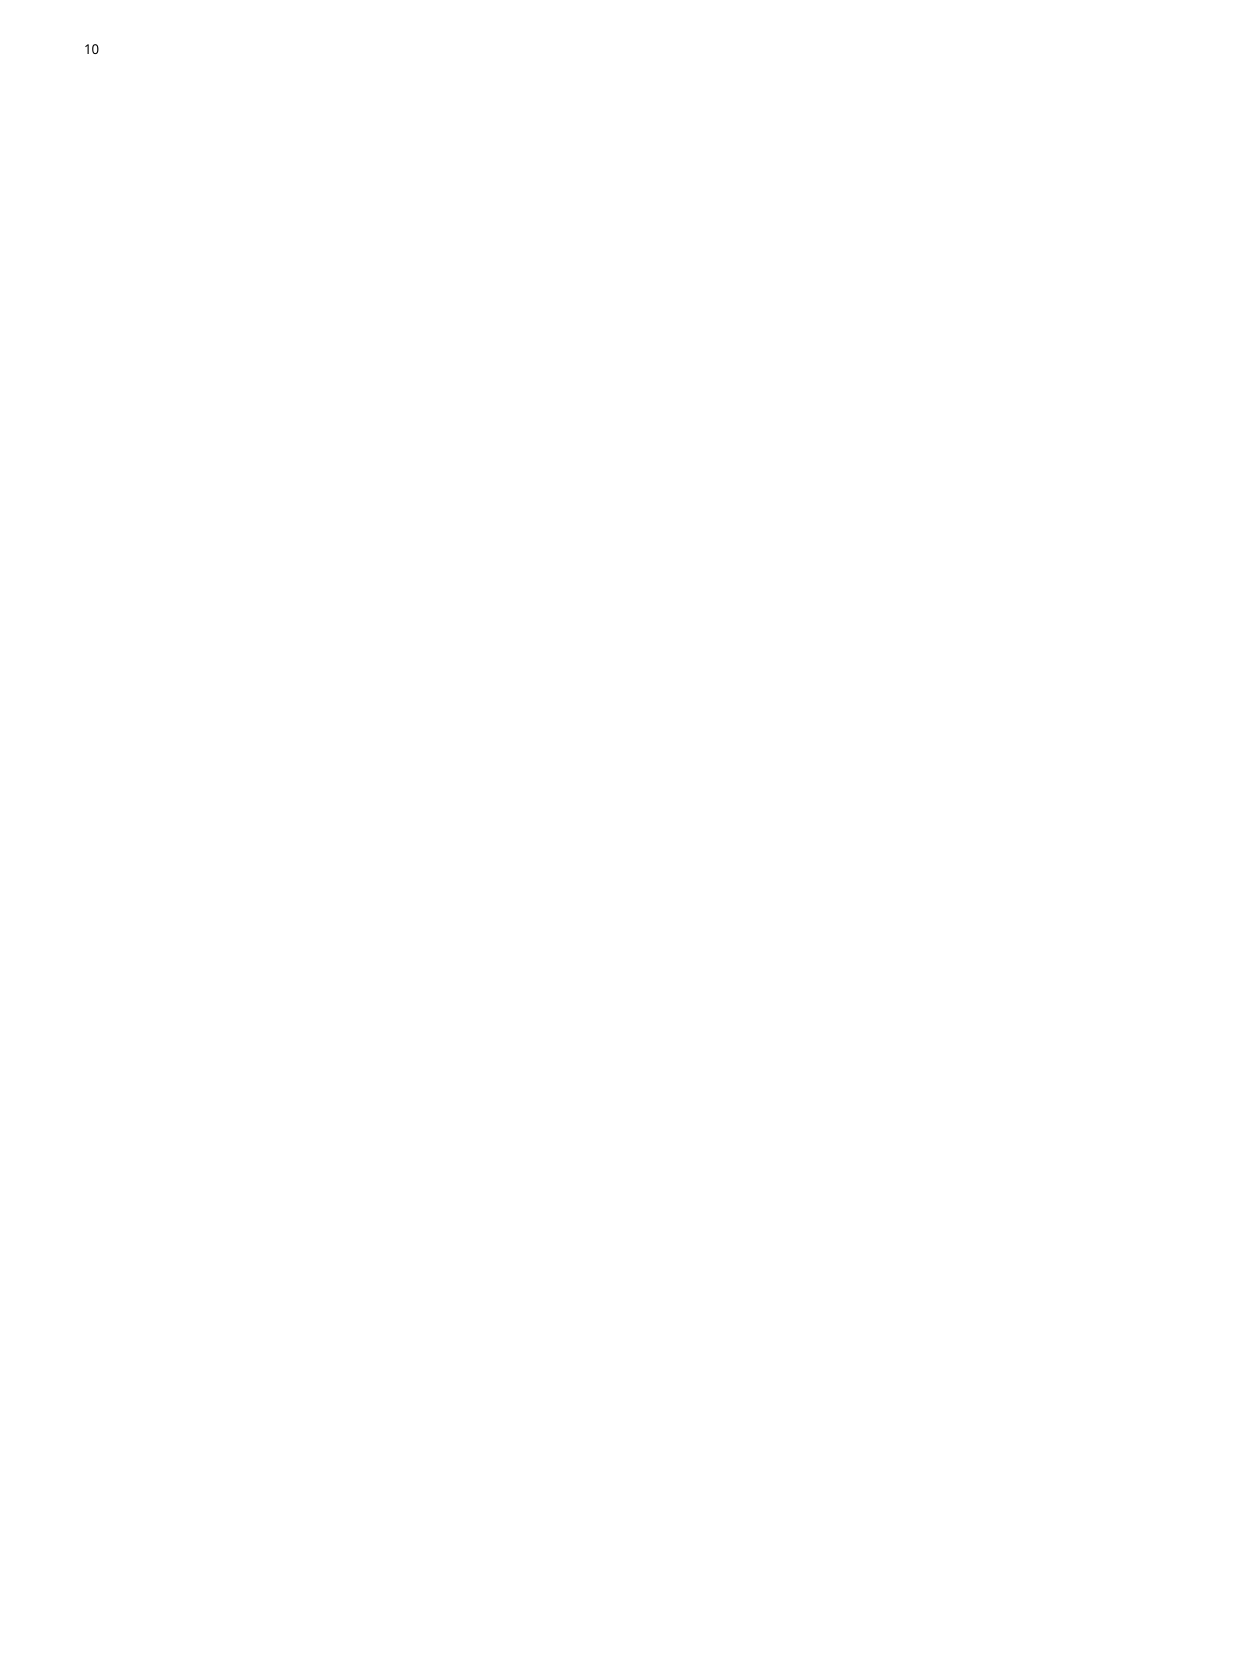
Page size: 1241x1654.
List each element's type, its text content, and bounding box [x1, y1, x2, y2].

text 10 [84, 35, 1166, 59]
